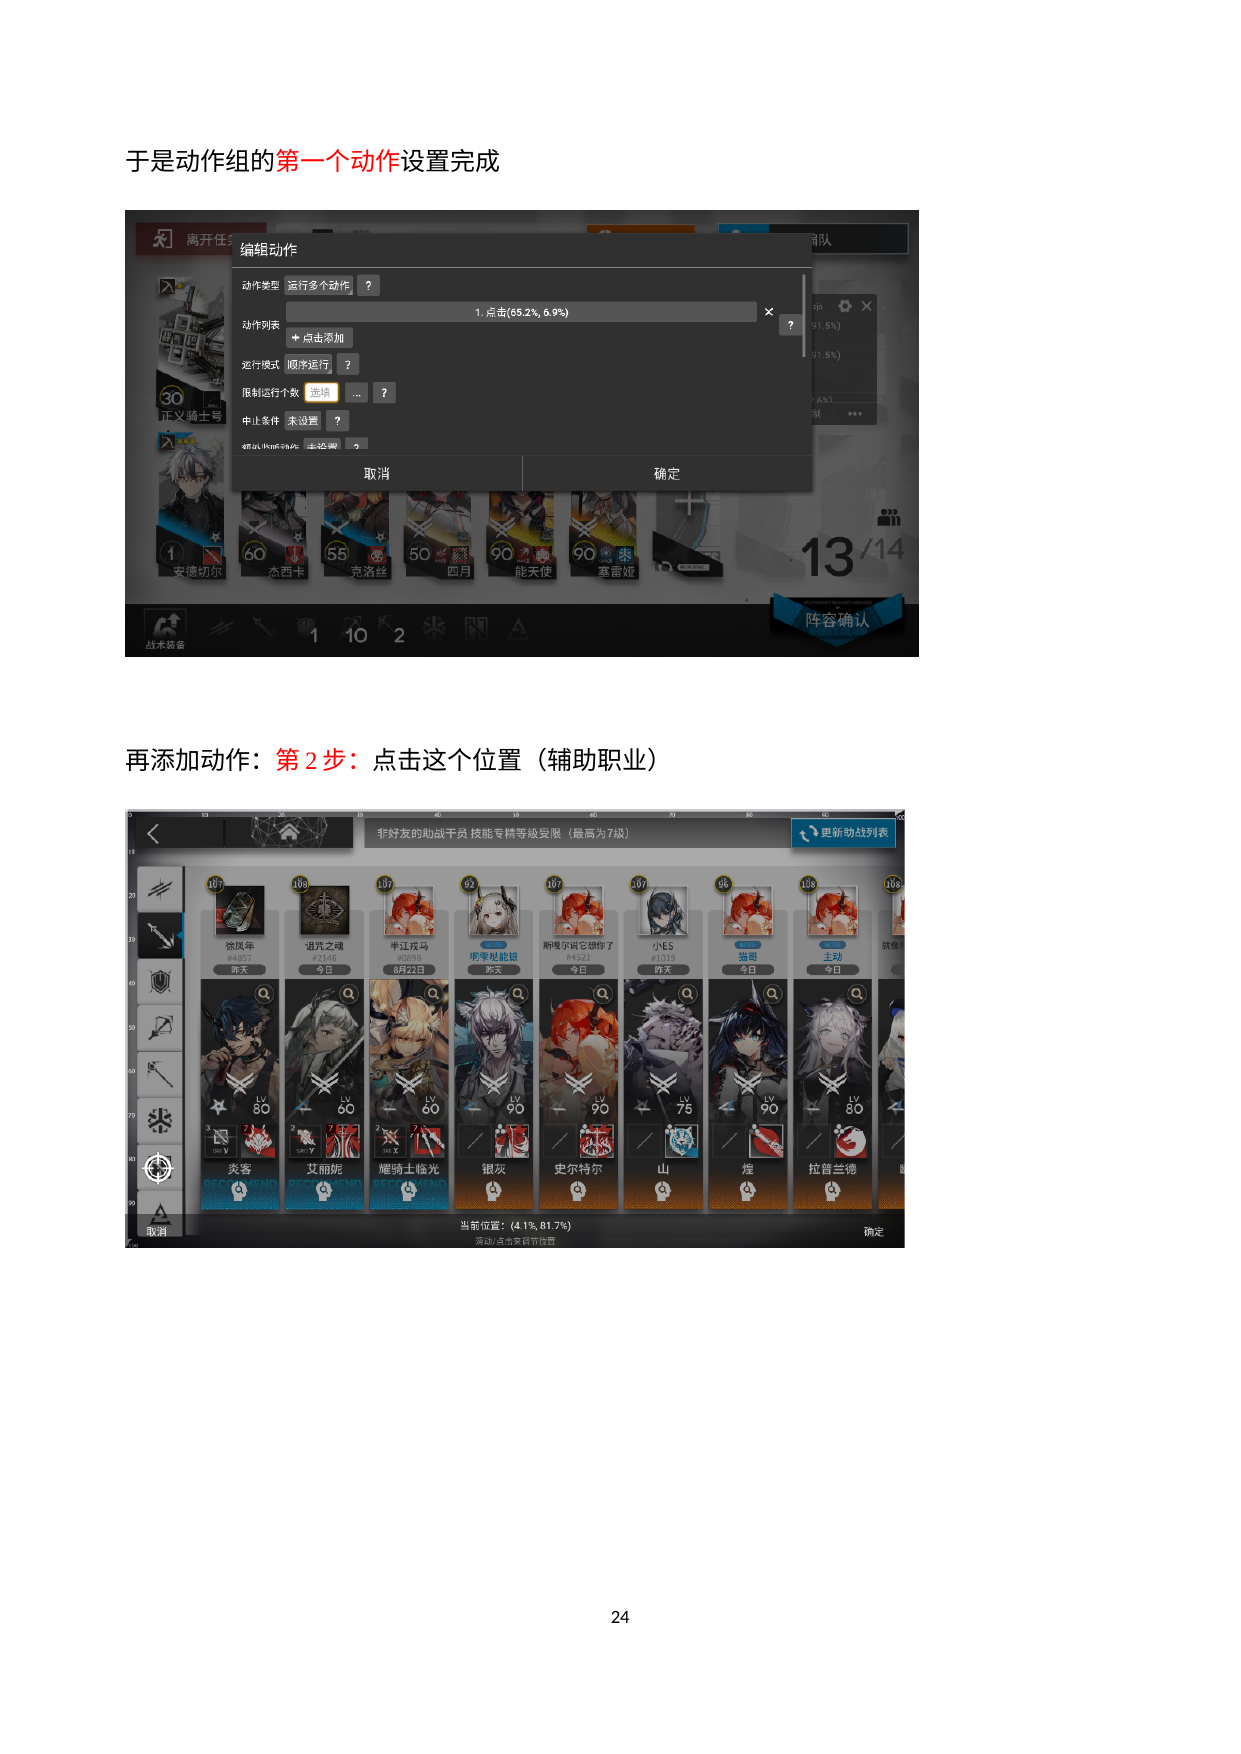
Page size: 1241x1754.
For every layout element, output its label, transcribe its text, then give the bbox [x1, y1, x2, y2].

text 于是动作组的第一个动作设置完成 [75, 127, 1165, 192]
picture [125, 809, 905, 1248]
text 再添加动作：第2步：点击这个位置（辅助职业） [75, 726, 1165, 791]
picture [125, 210, 919, 657]
